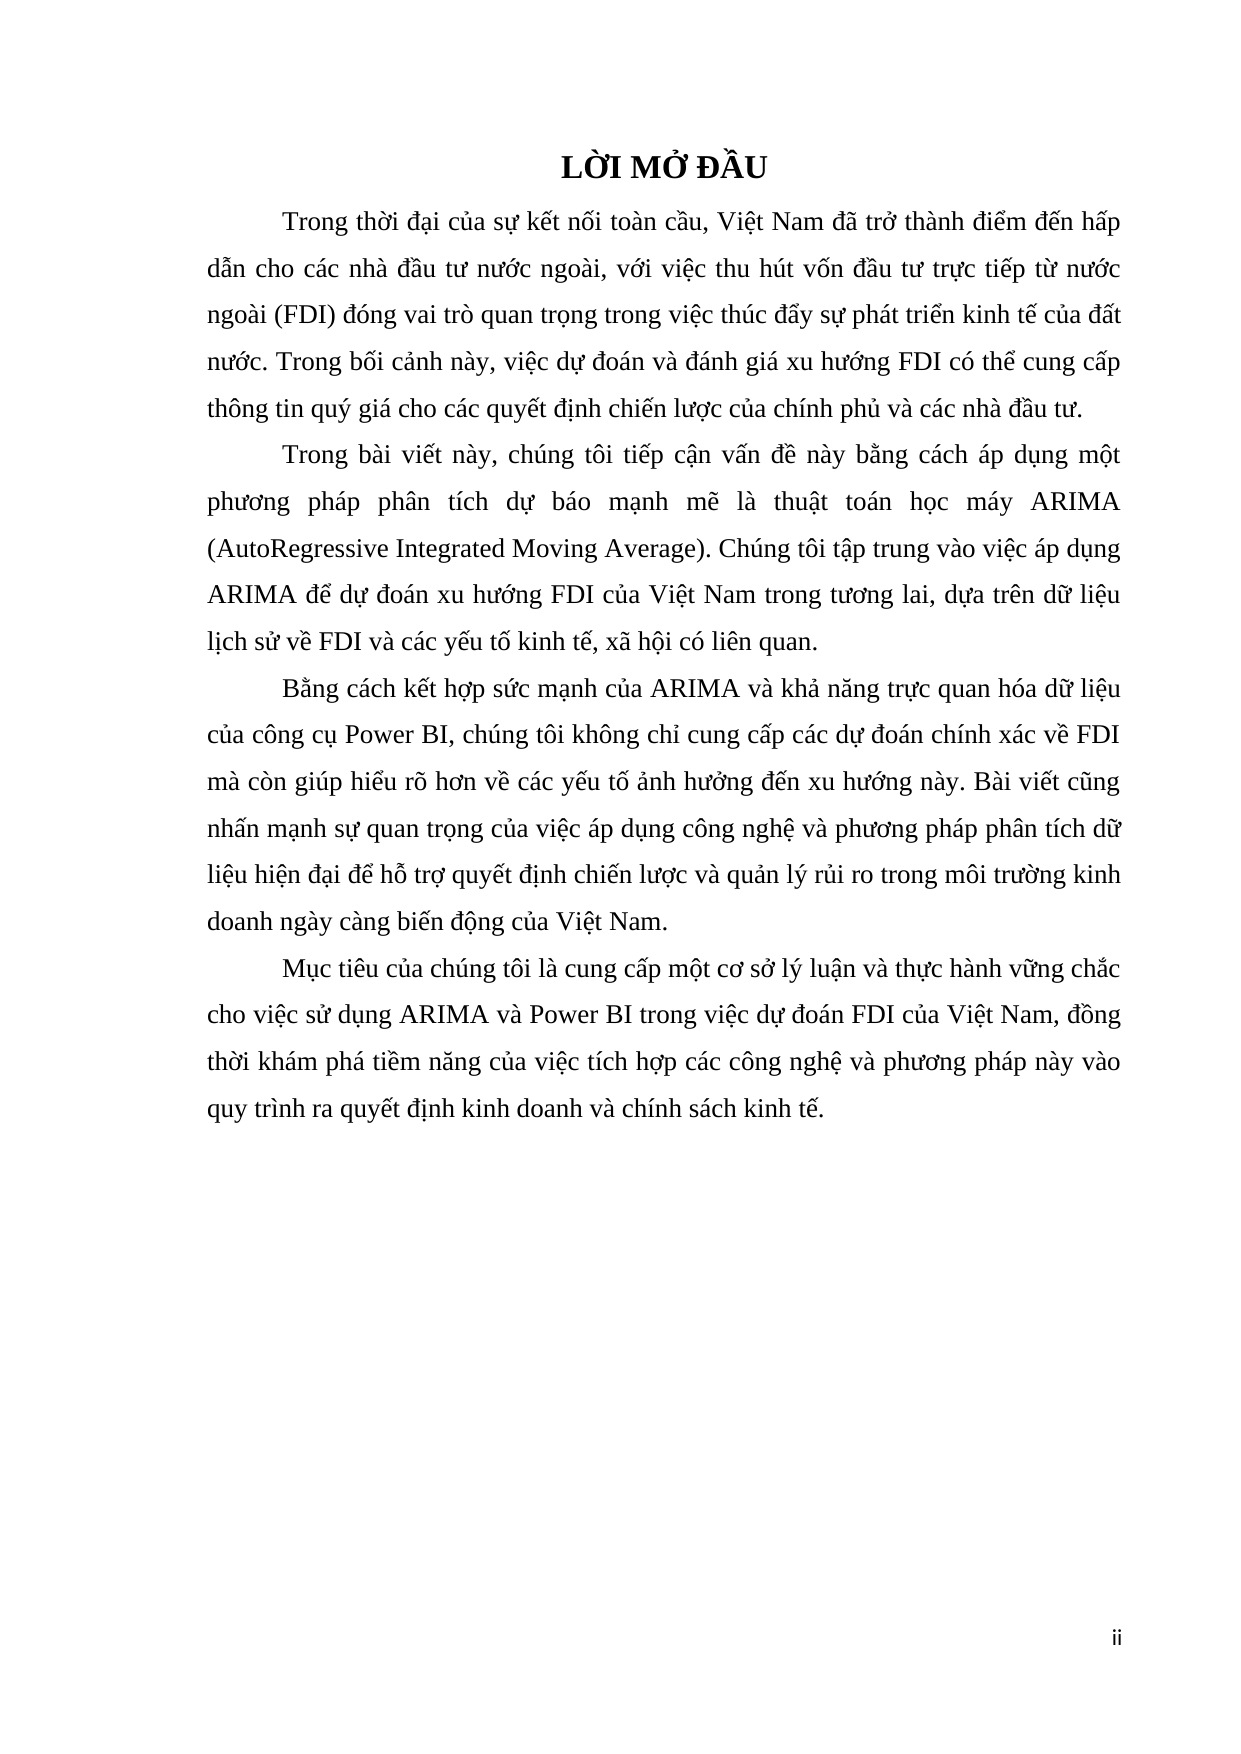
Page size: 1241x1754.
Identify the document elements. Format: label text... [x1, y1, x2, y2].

text Trong thời đại của sự kết nối toàn cầu, Việt Nam đã trở thành điểm đến hấp dẫn cho các nhà đầu tư nước ngoài, với việc thu hút vốn đầu tư trực tiếp từ nước ngoài (FDI) đóng vai trò quan trọng trong việc thúc đẩy sự phát triển kinh tế của đất nước. Trong bối cảnh này, việc dự đoán và đánh giá xu hướng FDI có thể cung cấp thông tin quý giá cho các quyết định chiến lược của chính phủ và các nhà đầu tư. [207, 205, 1122, 423]
text Trong bài viết này, chúng tôi tiếp cận vấn đề này bằng cách áp dụng một phương pháp phân tích dự báo mạnh mẽ là thuật toán học máy ARIMA (AutoRegressive Integrated Moving Average). Chúng tôi tập trung vào việc áp dụng ARIMA để dự đoán xu hướng FDI của Việt Nam trong tương lai, dựa trên dữ liệu lịch sử về FDI và các yếu tố kinh tế, xã hội có liên quan. [207, 438, 1122, 656]
text Bằng cách kết hợp sức mạnh của ARIMA và khả năng trực quan hóa dữ liệu của công cụ Power BI, chúng tôi không chỉ cung cấp các dự đoán chính xác về FDI mà còn giúp hiểu rõ hơn về các yếu tố ảnh hưởng đến xu hướng này. Bài viết cũng nhấn mạnh sự quan trọng của việc áp dụng công nghệ và phương pháp phân tích dữ liệu hiện đại để hỗ trợ quyết định chiến lược và quản lý rủi ro trong môi trường kinh doanh ngày càng biến động của Việt Nam. [207, 672, 1122, 936]
subtitle LỜI MỞ ĐẦU [207, 148, 1122, 186]
text Mục tiêu của chúng tôi là cung cấp một cơ sở lý luận và thực hành vững chắc cho việc sử dụng ARIMA và Power BI trong việc dự đoán FDI của Việt Nam, đồng thời khám phá tiềm năng của việc tích hợp các công nghệ và phương pháp này vào quy trình ra quyết định kinh doanh và chính sách kinh tế. [207, 952, 1122, 1123]
